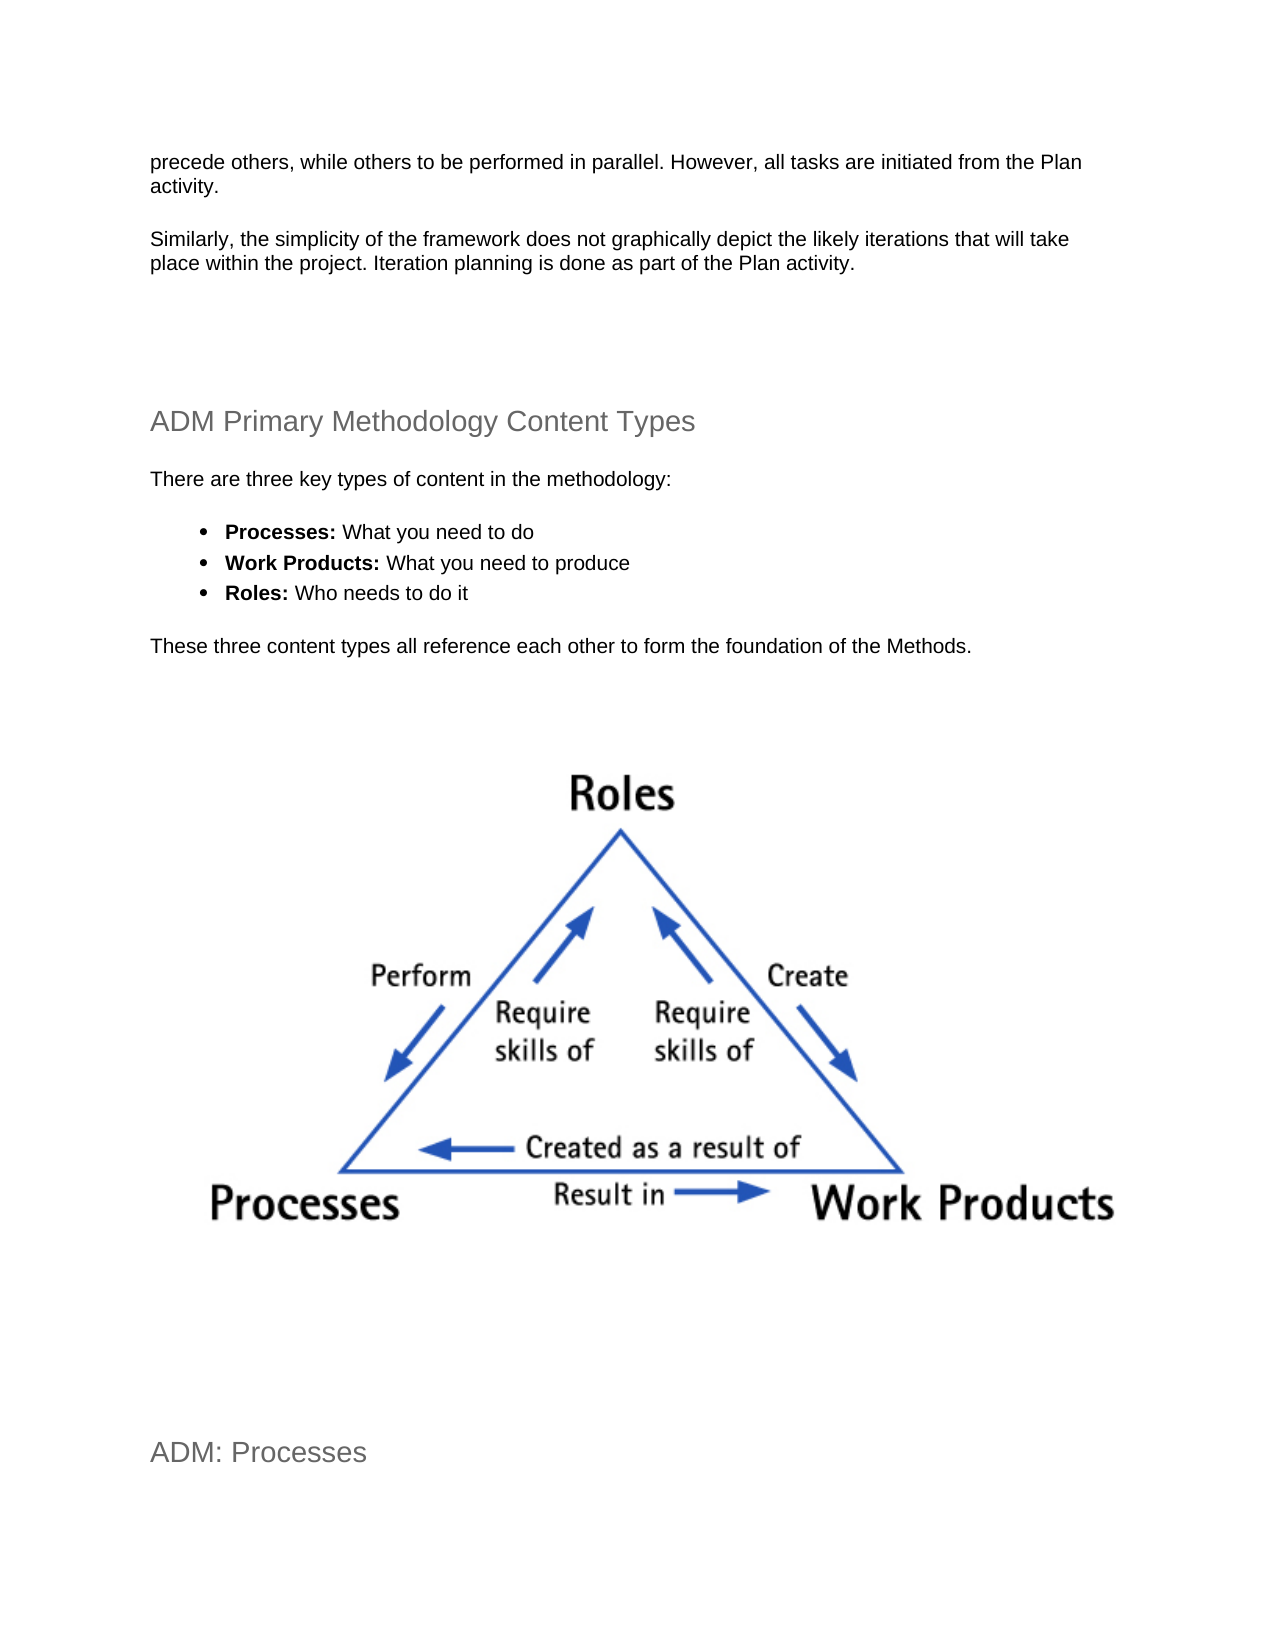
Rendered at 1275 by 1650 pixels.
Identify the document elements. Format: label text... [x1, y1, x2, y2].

text ADM Primary Methodology Content Types [150, 404, 1125, 438]
list Processes: What you need to do [200, 520, 1125, 544]
text Similarly, the simplicity of the framework does not graphically depict the likely iterations that will take place within the project. Iteration planning is done as part of the Plan activity. [150, 227, 1125, 275]
text ADM: Processes [150, 1435, 1125, 1468]
text There are three key types of content in the methodology: [150, 467, 1125, 491]
list Work Products: What you need to produce [200, 550, 1125, 574]
picture [153, 687, 1122, 1359]
list Roles: Who needs to do it [200, 581, 1125, 605]
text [150, 150, 1125, 198]
text These three content types all reference each other to form the foundation of the Methods. [150, 634, 1125, 658]
